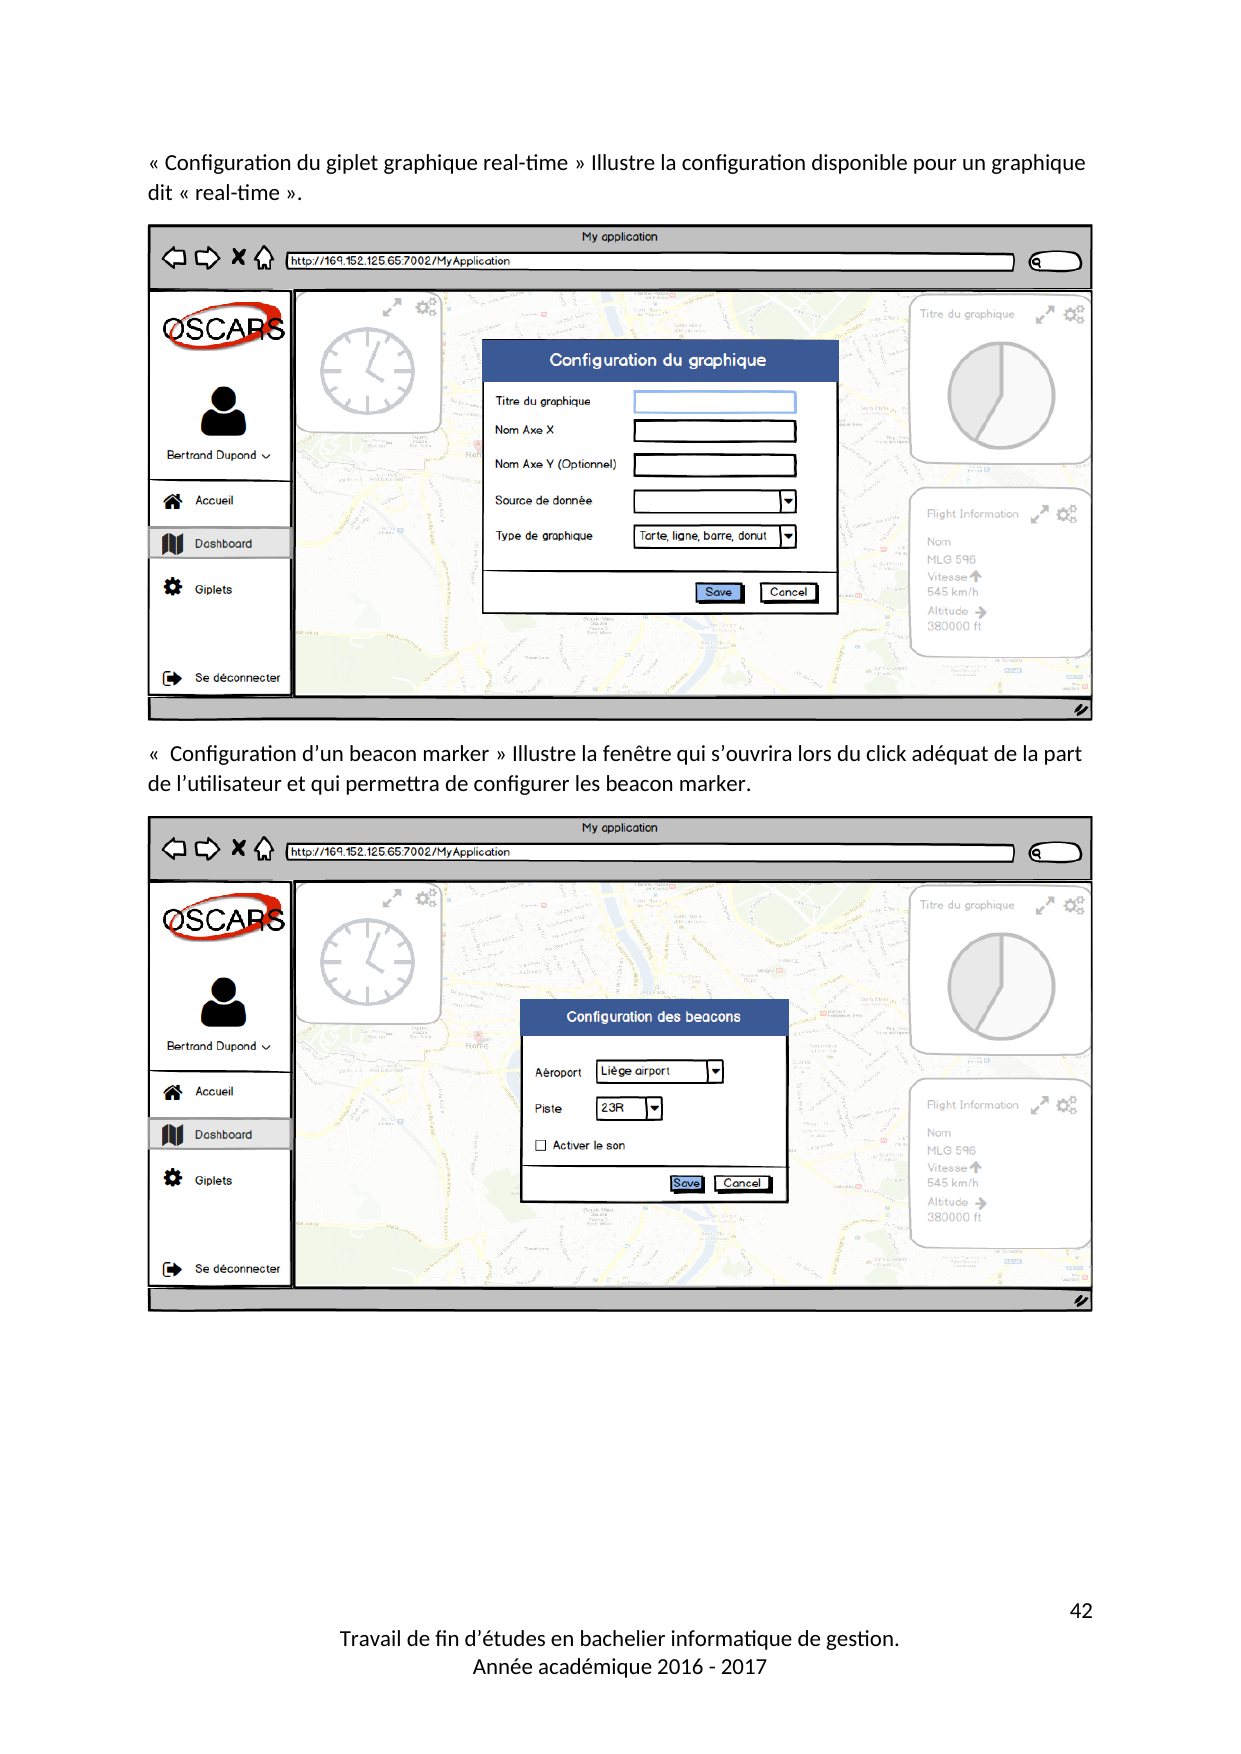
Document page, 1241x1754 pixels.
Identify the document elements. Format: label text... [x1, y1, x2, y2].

text « Configuration d’un beacon marker » Illustre la fenêtre qui s’ouvrira lors du click adéquat de la part de l’utilisateur et qui permettra de configurer les beacon marker. [148, 739, 1093, 797]
text « Configuration du giplet graphique real-time » Illustre la configuration disponible pour un graphique dit « real-time ». [148, 148, 1093, 206]
picture [147, 224, 1093, 721]
picture [147, 816, 1093, 1312]
